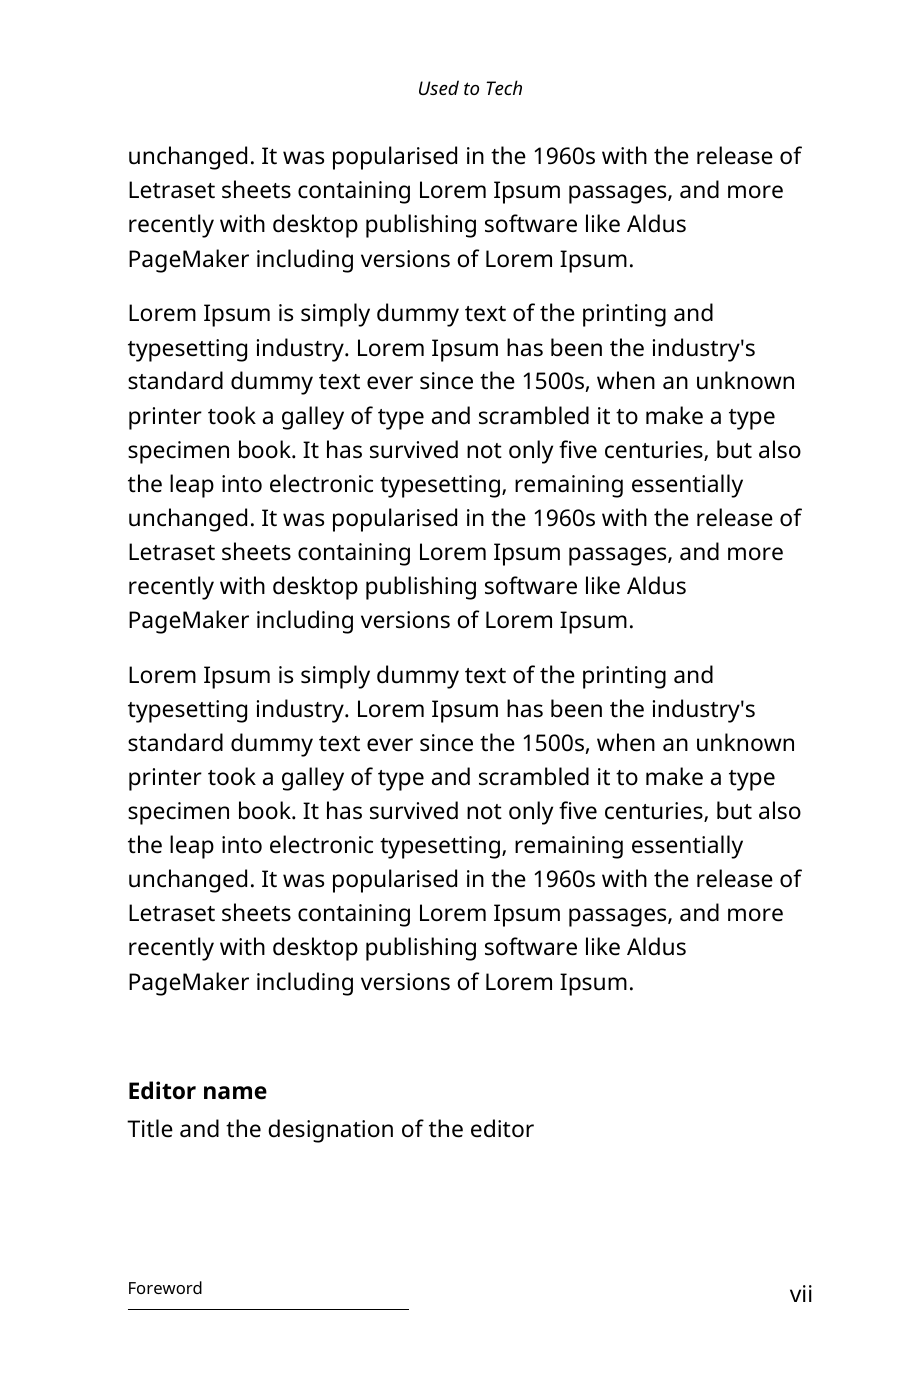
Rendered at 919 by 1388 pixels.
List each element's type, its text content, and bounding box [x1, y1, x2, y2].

text Editor name [127, 1075, 813, 1106]
text Title and the designation of the editor [127, 1113, 813, 1145]
